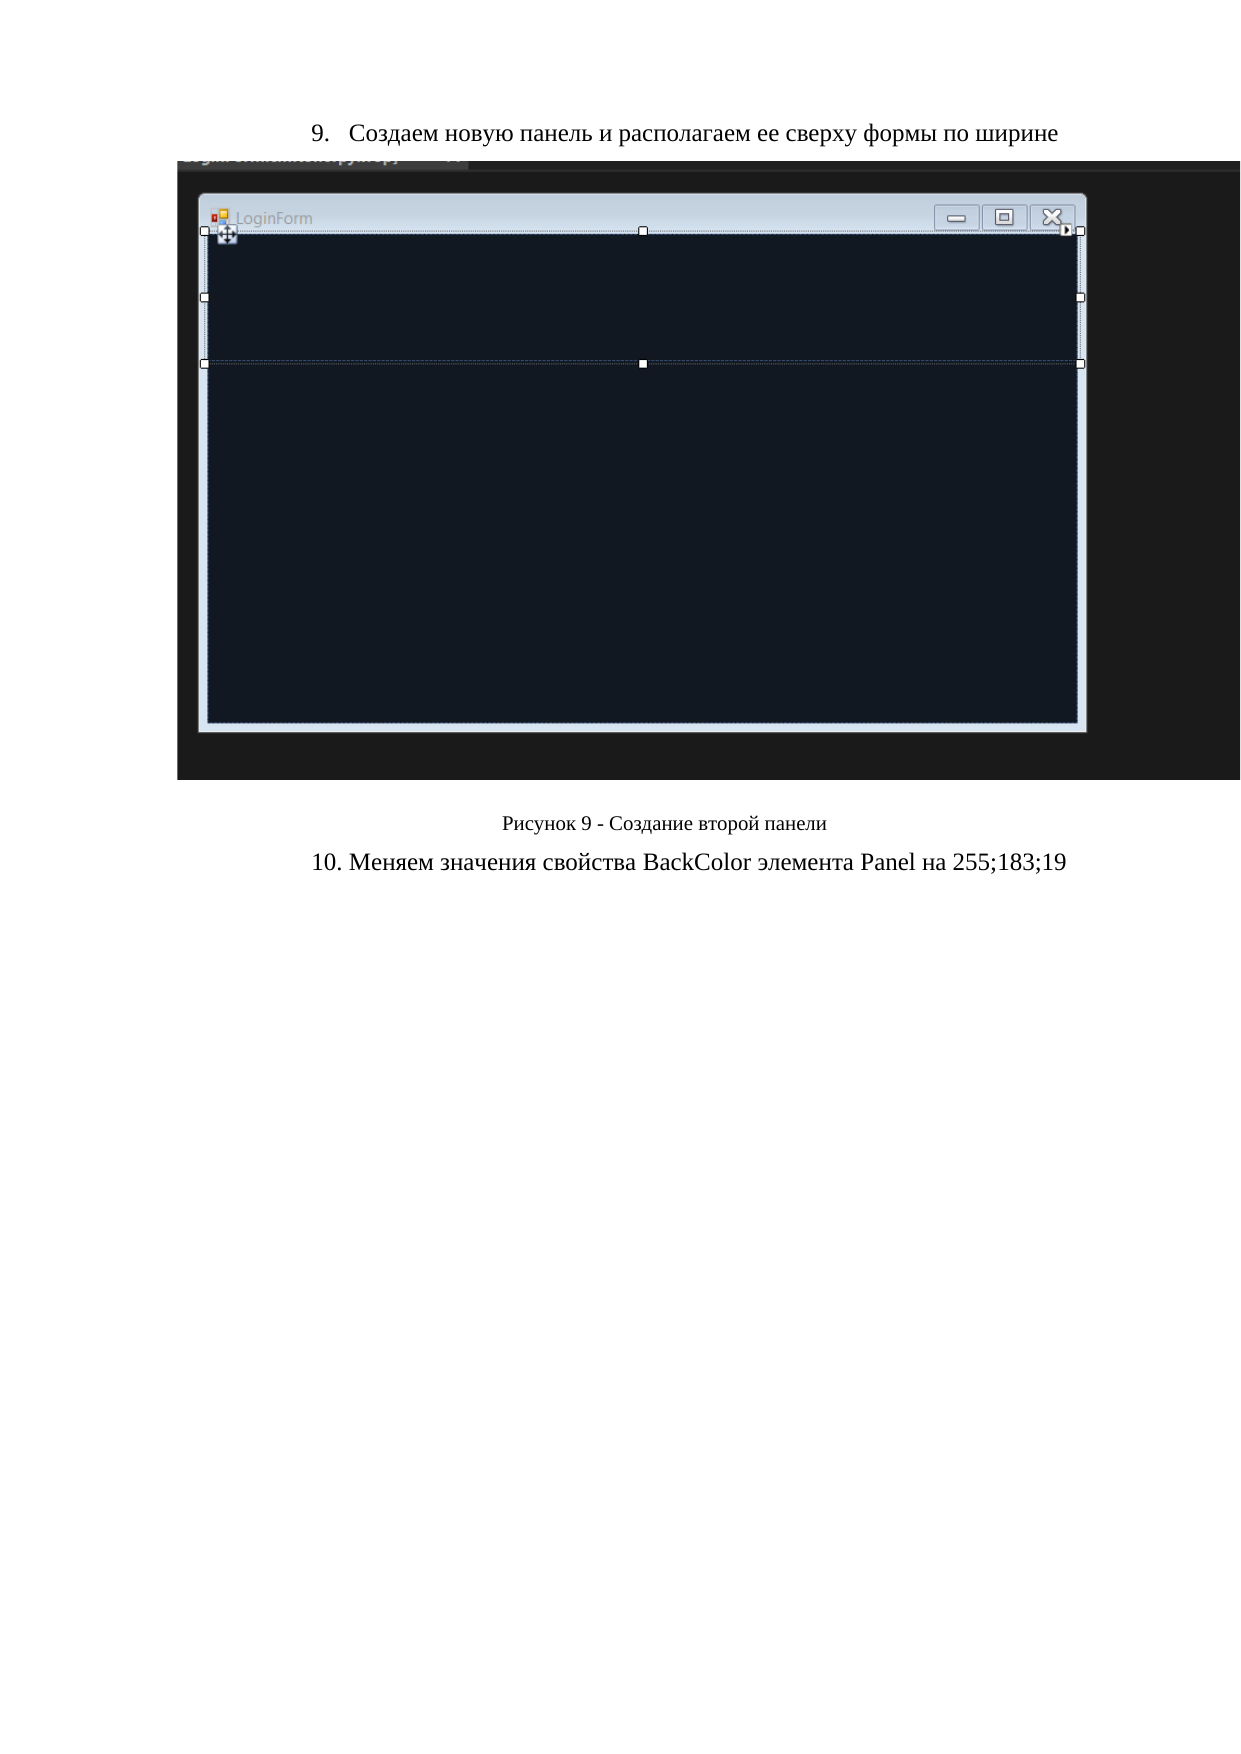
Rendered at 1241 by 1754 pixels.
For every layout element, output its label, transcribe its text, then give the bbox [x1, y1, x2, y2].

list Создаем новую панель и располагаем ее сверху формы по ширине [311, 118, 1152, 147]
text Рисунок 9 - Создание второй панели [177, 811, 1152, 835]
list Меняем значения свойства BackColor элемента Panel на 255;183;19 [311, 847, 1152, 875]
picture [177, 161, 1241, 780]
